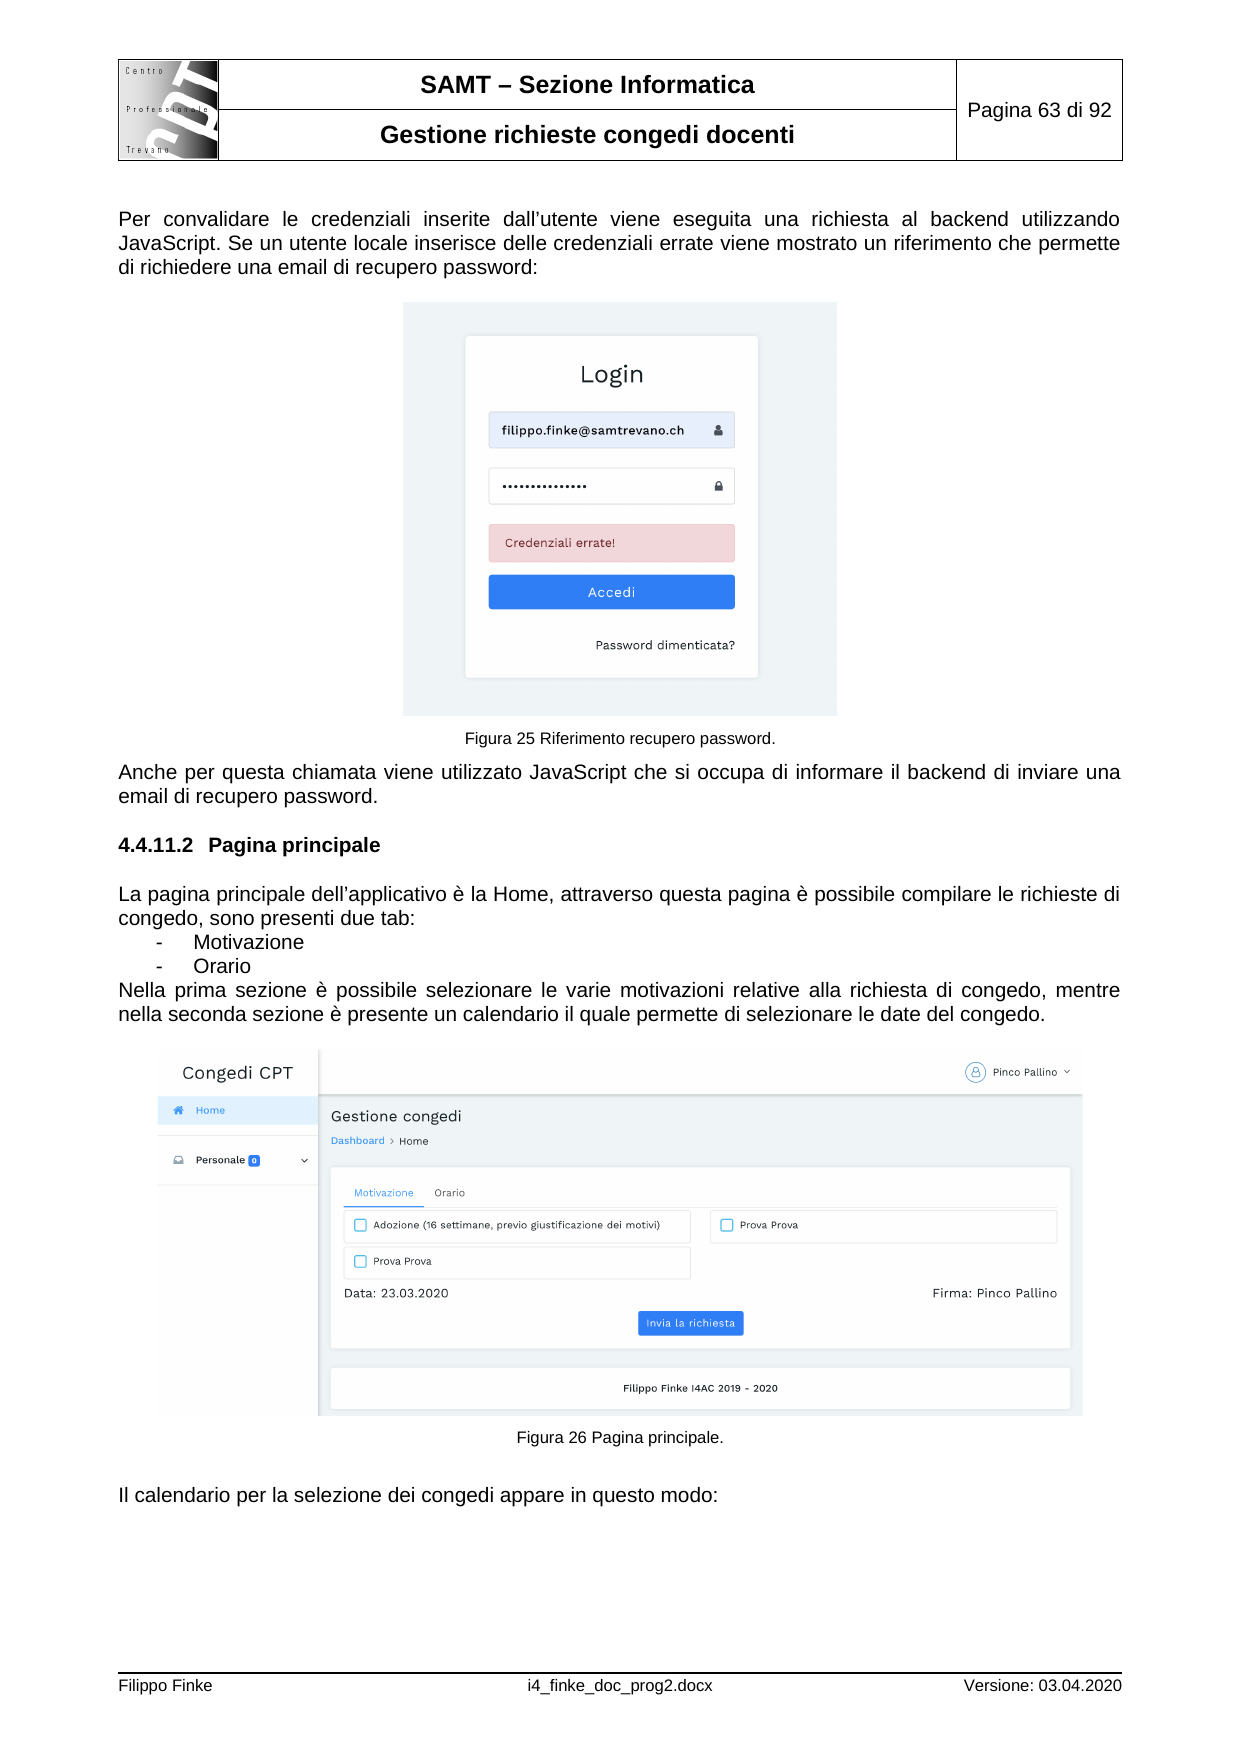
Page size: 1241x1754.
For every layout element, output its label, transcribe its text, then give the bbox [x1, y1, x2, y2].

text La pagina principale dell’applicativo è la Home, attraverso questa pagina è possibile compilare le richieste di congedo, sono presenti due tab: [118, 882, 1122, 930]
picture [157, 1049, 1083, 1416]
text Figura 25 Riferimento recupero password. [118, 728, 1122, 748]
picture [403, 302, 838, 716]
text Per convalidare le credenziali inserite dall’utente viene eseguita una richiesta al backend utilizzando JavaScript. Se un utente locale inserisce delle credenziali errate viene mostrato un riferimento che permette di richiedere una email di recupero password: [118, 207, 1122, 279]
text Figura 26 Pagina principale. [118, 1428, 1122, 1447]
text Il calendario per la selezione dei congedi appare in questo modo: [118, 1483, 1122, 1507]
subtitle Pagina principale [118, 833, 1122, 857]
text Nella prima sezione è possibile selezionare le varie motivazioni relative alla richiesta di congedo, mentre nella seconda sezione è presente un calendario il quale permette di selezionare le date del congedo. [118, 978, 1122, 1026]
text Anche per questa chiamata viene utilizzato JavaScript che si occupa di informare il backend di inviare una email di recupero password. [118, 760, 1122, 808]
picture [118, 60, 218, 159]
list Motivazione [156, 930, 1122, 954]
list Orario [156, 954, 1122, 978]
